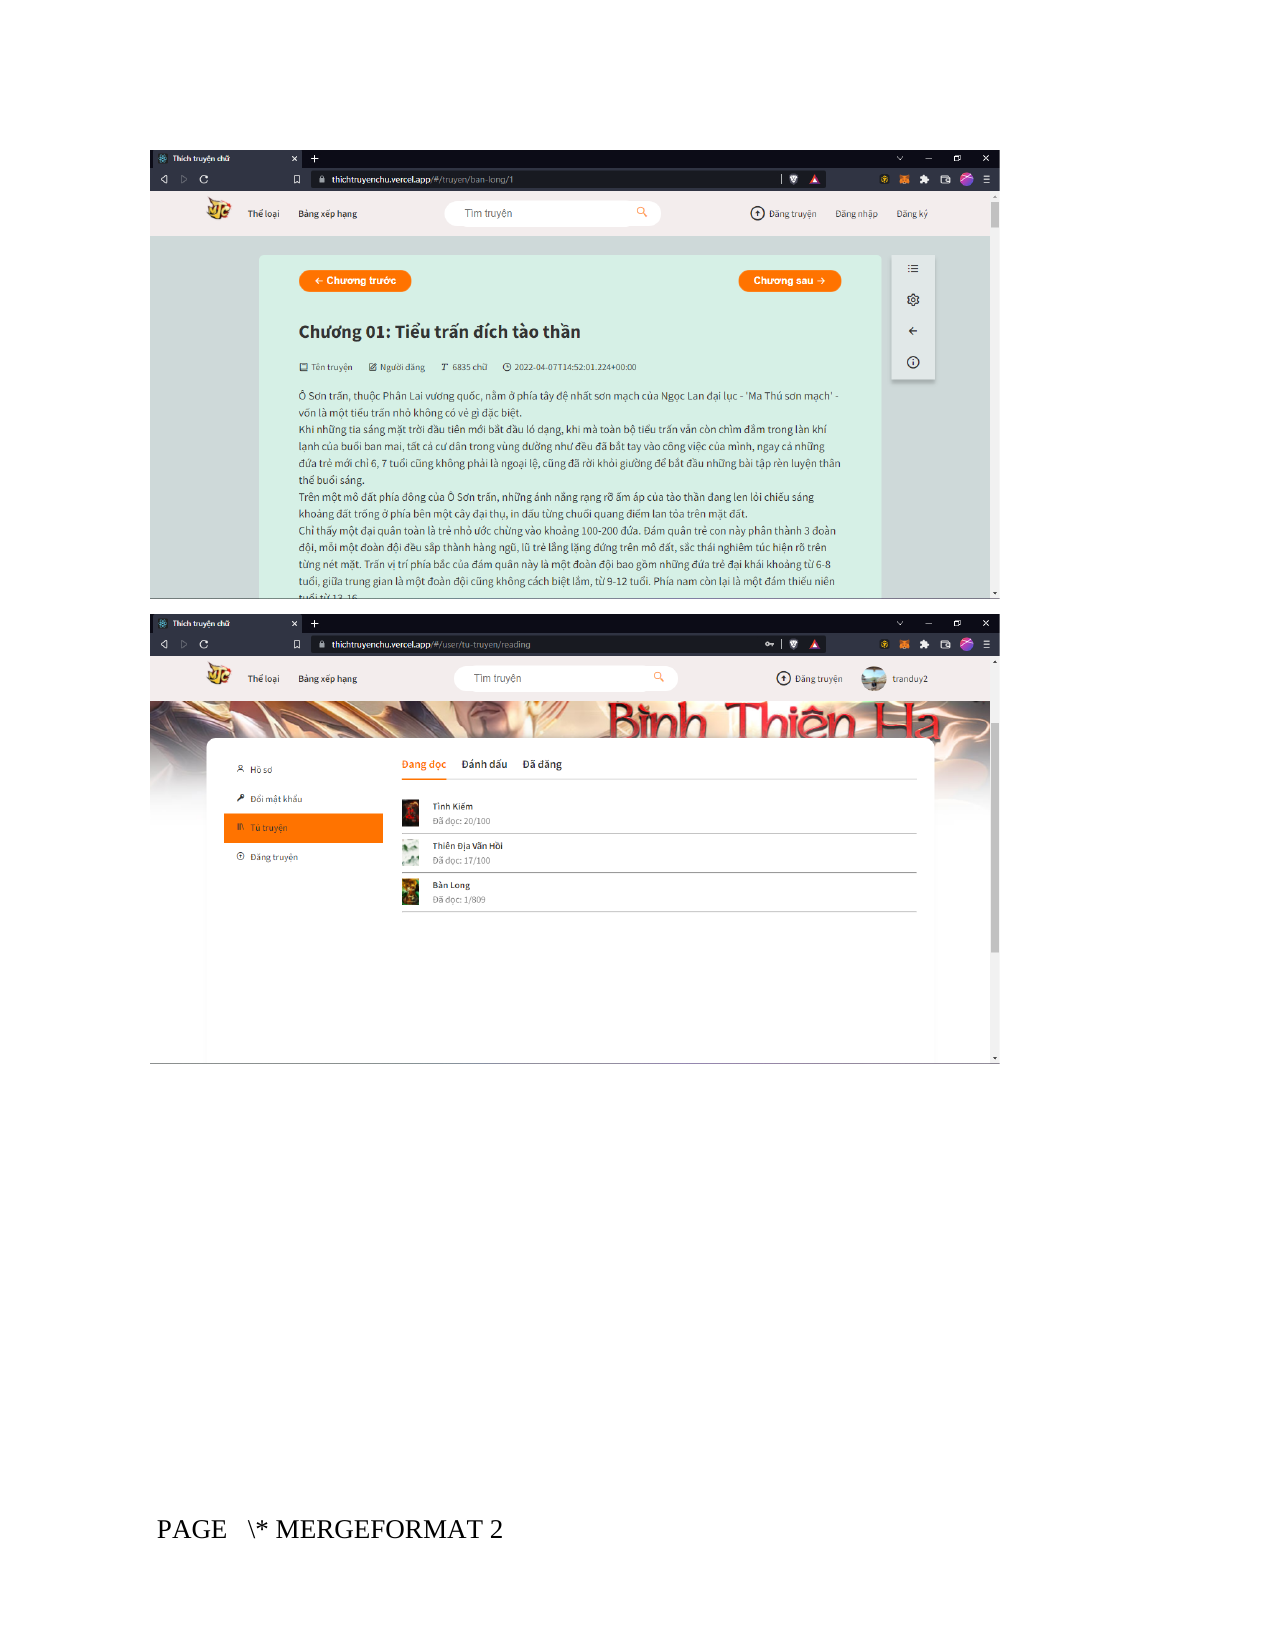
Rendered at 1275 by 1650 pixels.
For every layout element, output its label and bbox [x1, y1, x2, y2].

picture [150, 150, 1000, 599]
picture [150, 614, 1000, 1064]
